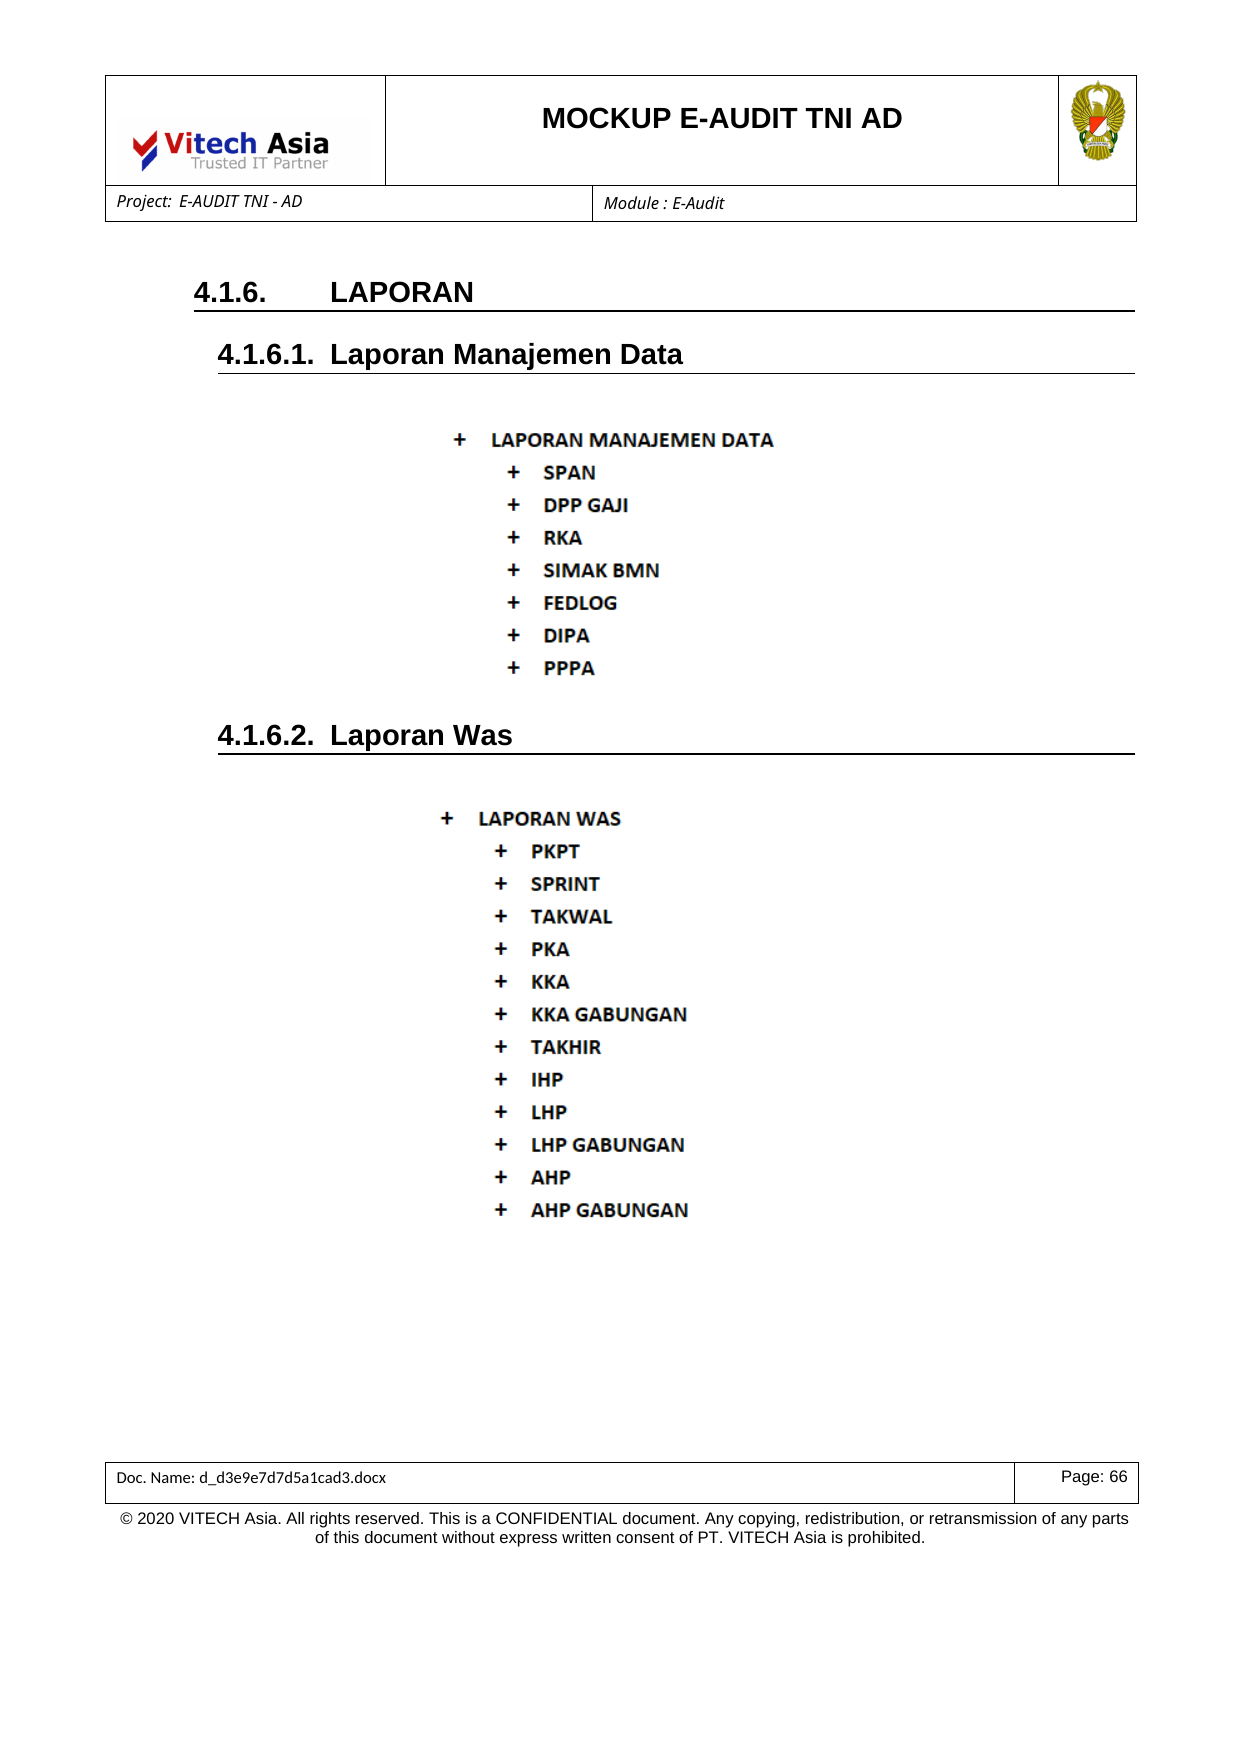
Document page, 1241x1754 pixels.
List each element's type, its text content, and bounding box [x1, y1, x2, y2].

picture [451, 427, 789, 689]
picture [1063, 77, 1132, 164]
list Laporan Manajemen Data [217, 337, 1135, 374]
list Laporan Was [217, 718, 1135, 755]
picture [437, 807, 803, 1231]
text LAPORAN [194, 275, 1135, 310]
picture [116, 115, 372, 185]
